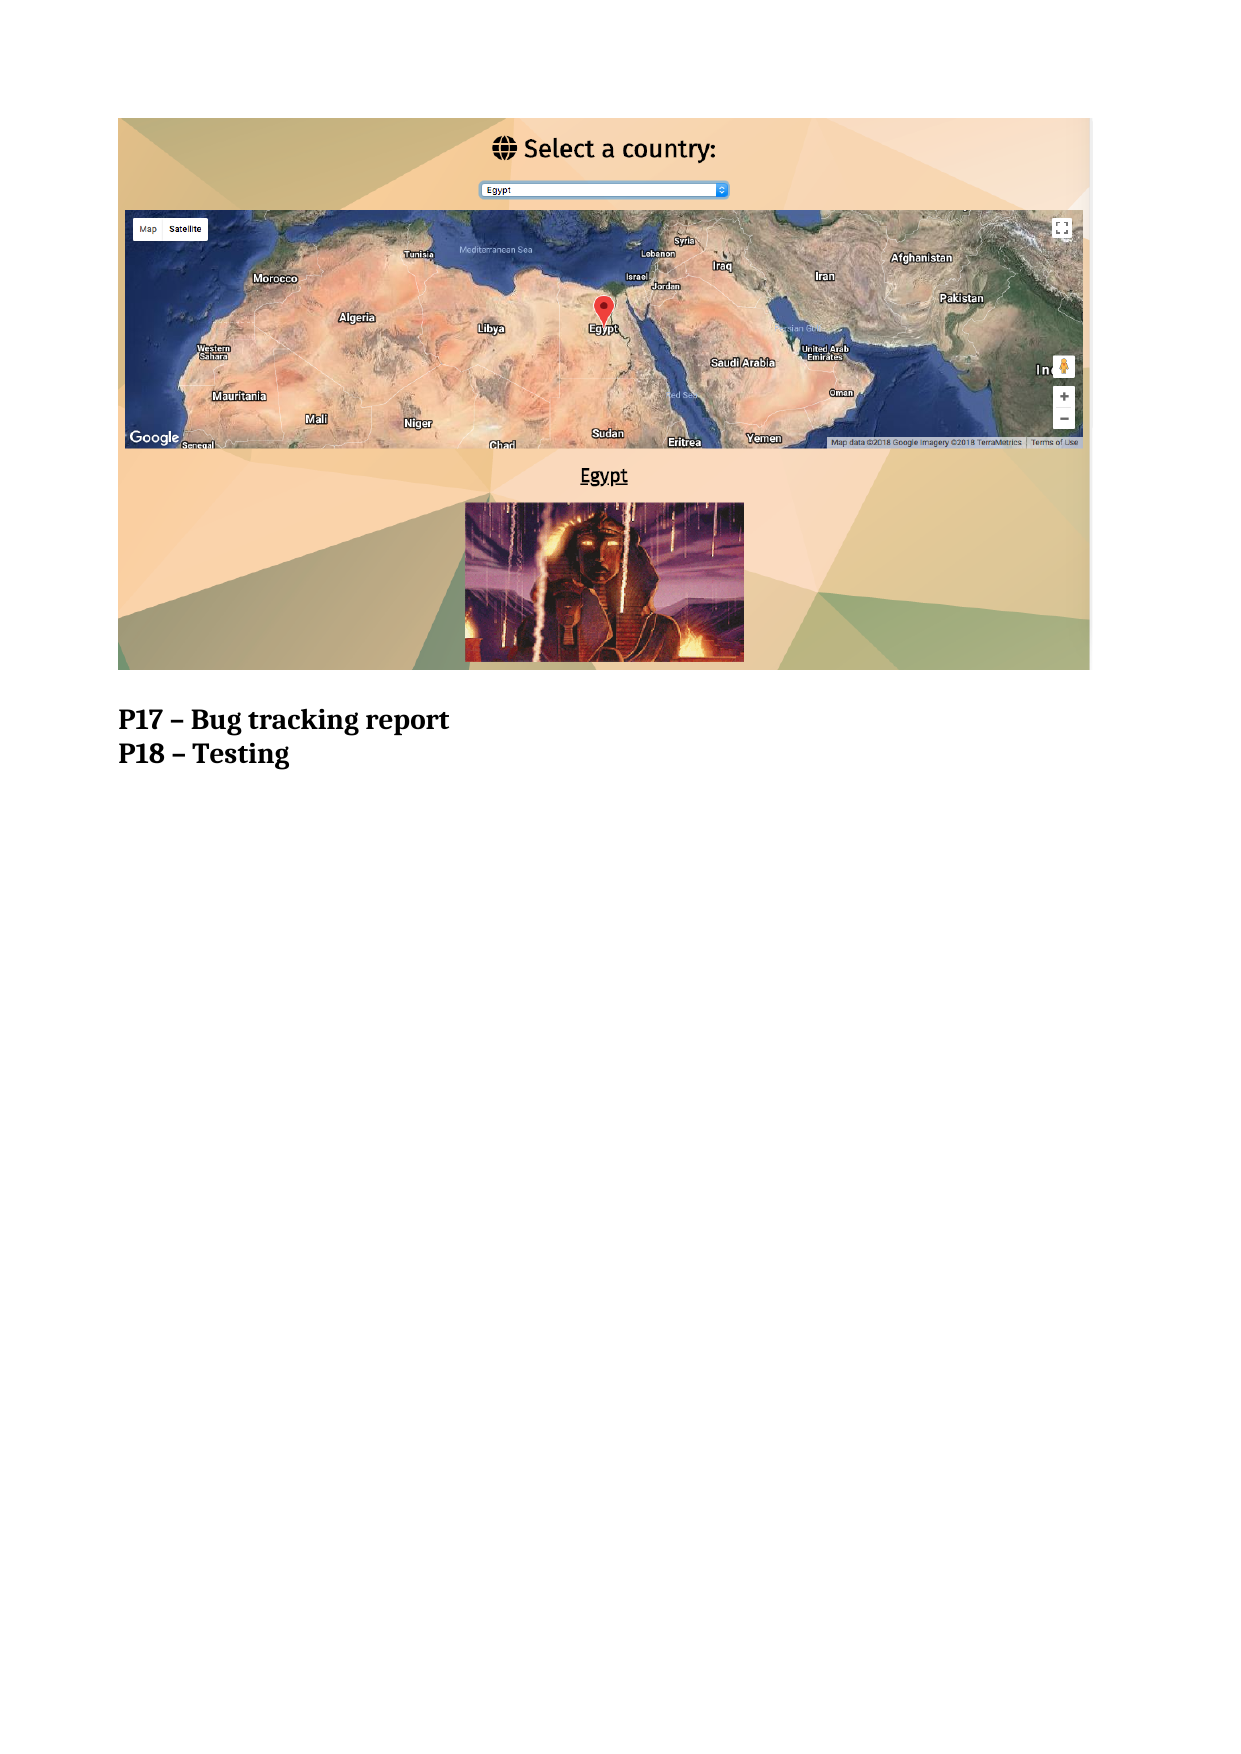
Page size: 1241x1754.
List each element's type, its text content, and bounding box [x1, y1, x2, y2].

text P18 – Testing [118, 737, 1122, 771]
text P17 – Bug tracking report [118, 703, 1122, 737]
picture [118, 118, 1093, 670]
